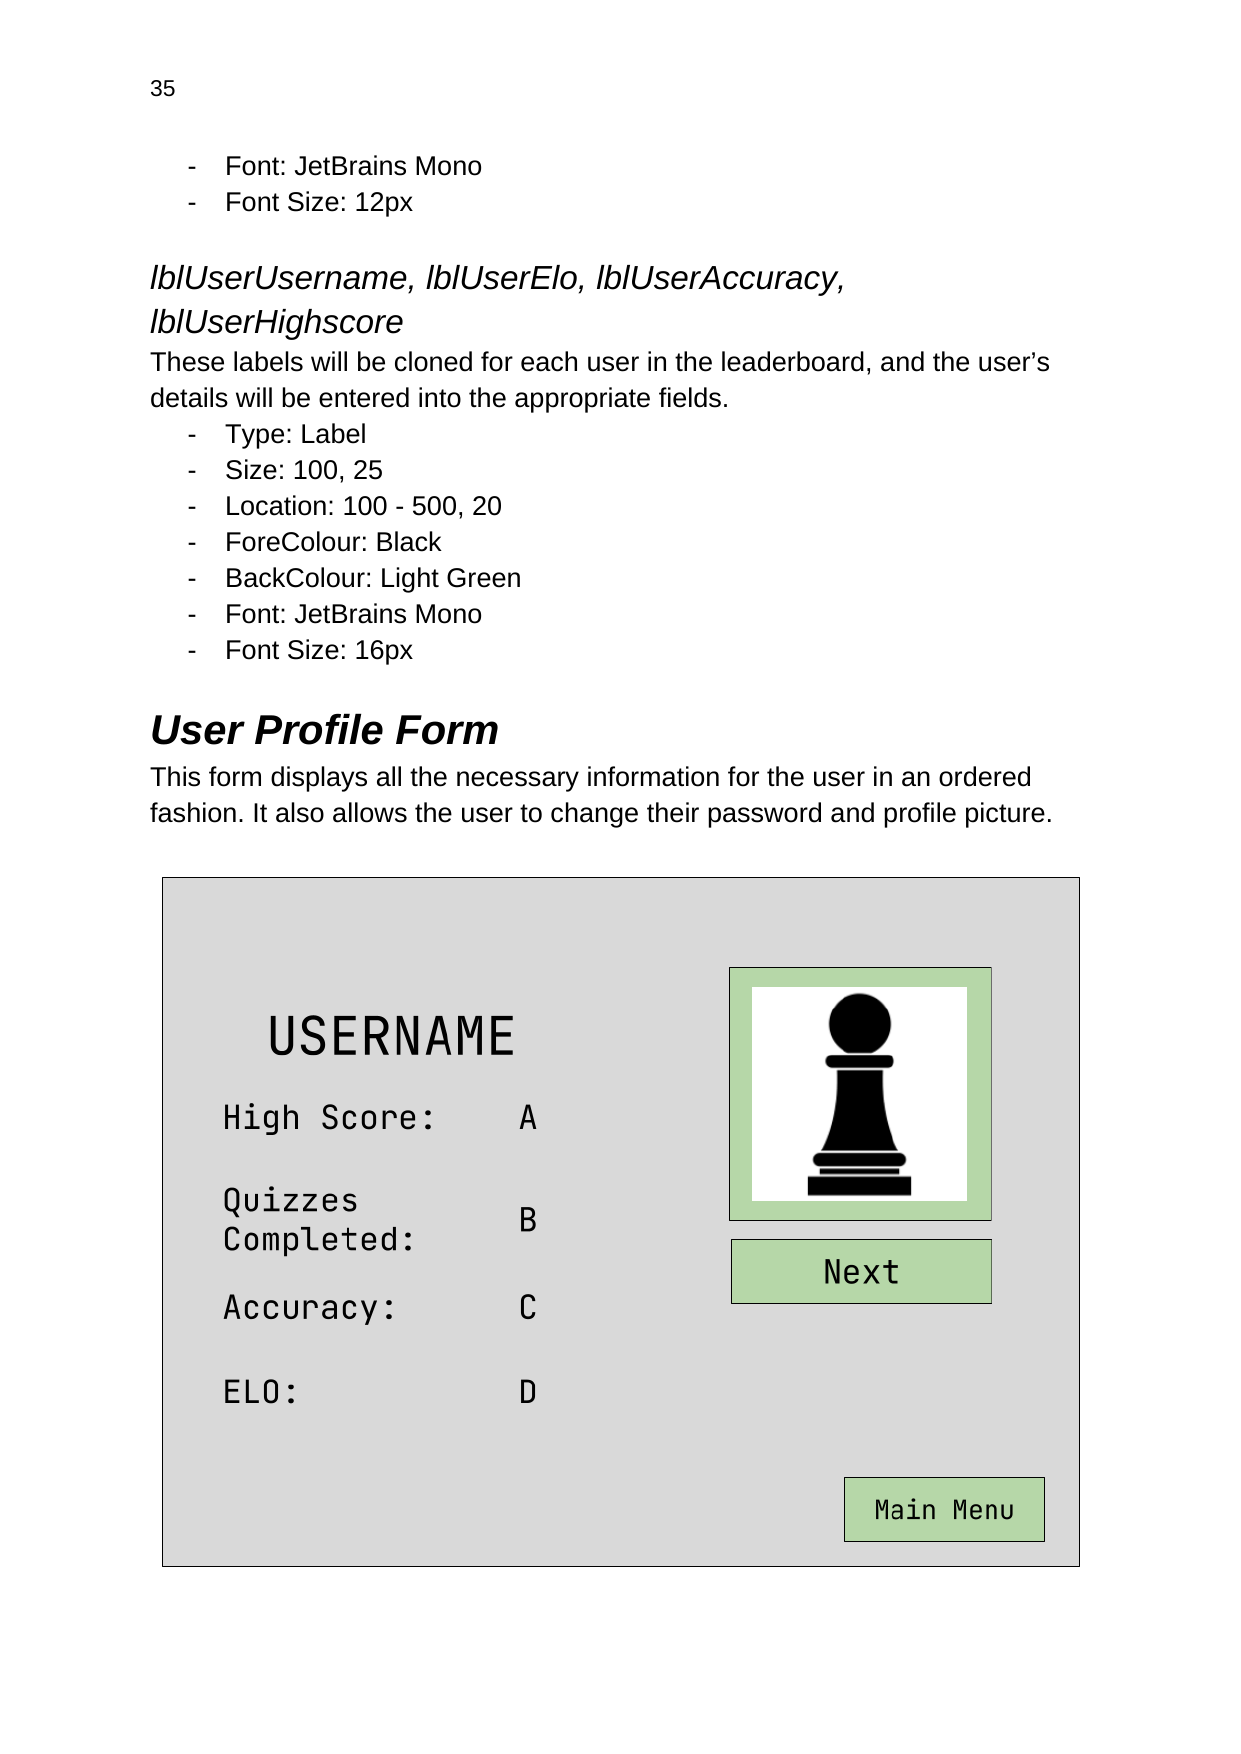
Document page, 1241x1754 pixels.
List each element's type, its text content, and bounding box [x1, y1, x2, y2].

list BackColour: Light Green [187, 562, 1090, 593]
list Location: 100 - 500, 20 [187, 490, 1090, 521]
list Type: Label [187, 418, 1090, 449]
list Font Size: 16px [187, 634, 1090, 665]
list Size: 100, 25 [187, 454, 1090, 485]
text lblUserUsername, lblUserElo, lblUserAccuracy, lblUserHighscore [150, 258, 1090, 340]
list ForeColour: Black [187, 526, 1090, 557]
text These labels will be cloned for each user in the leaderboard, and the user’s details will be entered into the appropriate fields. [150, 346, 1090, 413]
text This form displays all the necessary information for the user in an ordered fashion. It also allows the user to change their password and profile picture. [150, 761, 1090, 828]
list Font: JetBrains Mono [187, 598, 1090, 629]
list Font Size: 12px [187, 186, 1090, 217]
list Font: JetBrains Mono [187, 150, 1090, 181]
text User Profile Form [150, 706, 1090, 753]
picture [150, 868, 1091, 1573]
